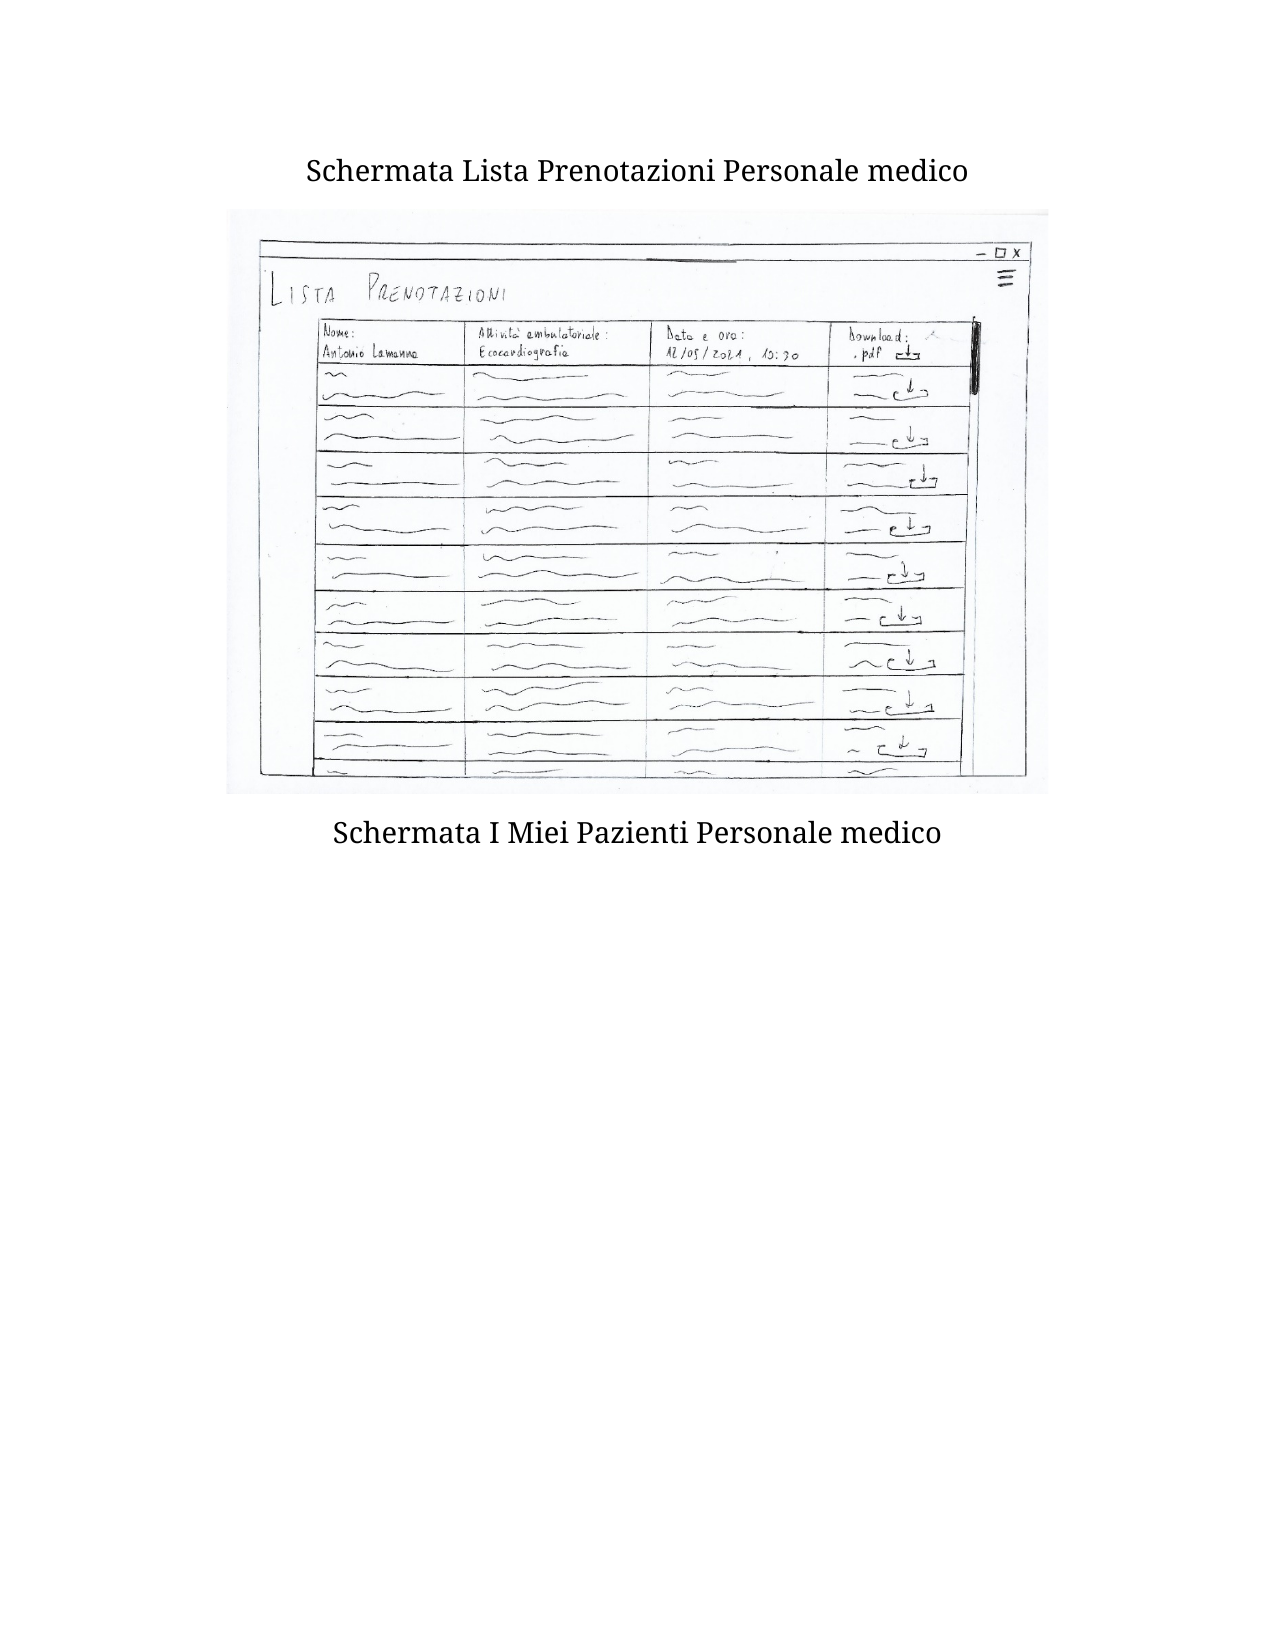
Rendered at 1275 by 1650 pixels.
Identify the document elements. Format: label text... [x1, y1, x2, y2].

text Schermata I Miei Pazienti Personale medico [150, 812, 1125, 852]
picture [226, 209, 1049, 794]
text Schermata Lista Prenotazioni Personale medico [150, 150, 1125, 190]
